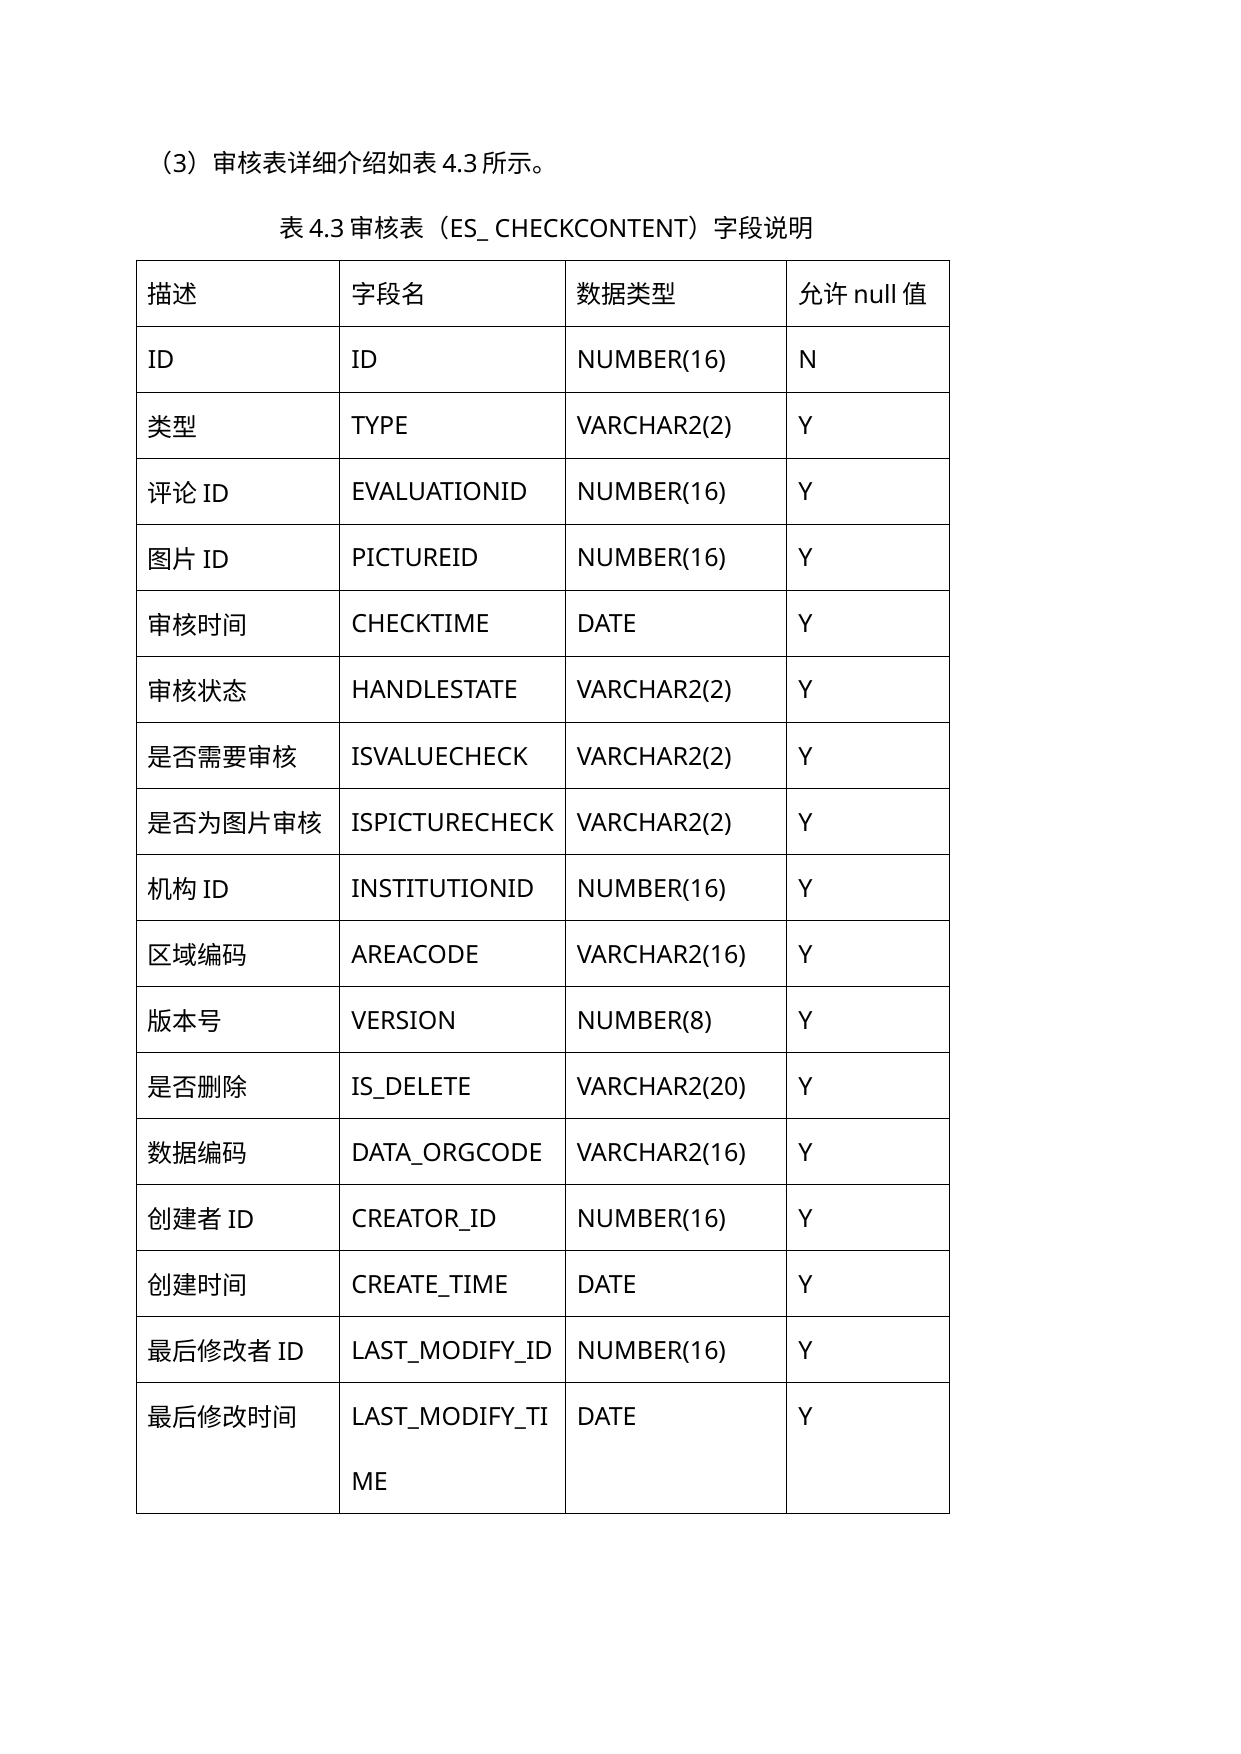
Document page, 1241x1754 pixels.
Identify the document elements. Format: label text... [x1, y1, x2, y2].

table_cell Y [787, 1317, 949, 1382]
table_cell ISVALUECHECK [340, 723, 565, 788]
table_cell HANDLESTATE [340, 657, 565, 722]
table_cell NUMBER(16) [566, 525, 786, 590]
table_cell 是否为图片审核 [137, 789, 339, 854]
table_cell LAST_MODIFY_ID [340, 1317, 565, 1382]
table_cell VARCHAR2(16) [566, 921, 786, 986]
table_header 描述 [137, 261, 339, 326]
table_cell VARCHAR2(20) [566, 1053, 786, 1118]
table_cell NUMBER(16) [566, 855, 786, 920]
table_cell 版本号 [137, 987, 339, 1052]
table_cell VARCHAR2(16) [566, 1119, 786, 1184]
table_cell EVALUATIONID [340, 459, 565, 524]
table_cell 创建者ID [137, 1185, 339, 1250]
table_cell 是否需要审核 [137, 723, 339, 788]
table_cell 数据编码 [137, 1119, 339, 1184]
table_header 数据类型 [566, 261, 786, 326]
table_cell Y [787, 1185, 949, 1250]
table_cell Y [787, 987, 949, 1052]
table_cell ISPICTURECHECK [340, 789, 565, 854]
table_cell NUMBER(16) [566, 1317, 786, 1382]
table_cell IS_DELETE [340, 1053, 565, 1118]
table_cell Y [787, 789, 949, 854]
text 表4.3审核表（ES_ CHECKCONTENT）字段说明 [235, 194, 1122, 259]
table_cell 创建时间 [137, 1251, 339, 1316]
table_cell Y [787, 723, 949, 788]
table_cell Y [787, 1383, 949, 1513]
table_cell VARCHAR2(2) [566, 657, 786, 722]
table_cell 审核状态 [137, 657, 339, 722]
table_cell CREATE_TIME [340, 1251, 565, 1316]
table_cell VARCHAR2(2) [566, 723, 786, 788]
table_cell NUMBER(16) [566, 1185, 786, 1250]
text （3）审核表详细介绍如表4.3所示。 [148, 129, 1122, 194]
table_cell 最后修改时间 [137, 1383, 339, 1513]
table_cell 类型 [137, 393, 339, 458]
table_cell VERSION [340, 987, 565, 1052]
table_cell AREACODE [340, 921, 565, 986]
table_cell VARCHAR2(2) [566, 393, 786, 458]
table_cell NUMBER(16) [566, 459, 786, 524]
table_cell DATE [566, 591, 786, 656]
table_cell Y [787, 393, 949, 458]
table_header 字段名 [340, 261, 565, 326]
table_cell DATE [566, 1383, 786, 1513]
table_cell Y [787, 855, 949, 920]
table_cell Y [787, 525, 949, 590]
table_cell 评论ID [137, 459, 339, 524]
table_cell NUMBER(8) [566, 987, 786, 1052]
table_cell NUMBER(16) [566, 327, 786, 392]
table_cell ID [137, 327, 339, 392]
table_header 允许null值 [787, 261, 949, 326]
table_cell DATA_ORGCODE [340, 1119, 565, 1184]
table_cell Y [787, 459, 949, 524]
table_cell 区域编码 [137, 921, 339, 986]
table_cell 机构ID [137, 855, 339, 920]
table_cell 图片ID [137, 525, 339, 590]
table_cell INSTITUTIONID [340, 855, 565, 920]
table_cell ID [340, 327, 565, 392]
table_cell CHECKTIME [340, 591, 565, 656]
table_cell DATE [566, 1251, 786, 1316]
table_cell Y [787, 1251, 949, 1316]
table_cell Y [787, 657, 949, 722]
table_cell Y [787, 591, 949, 656]
table_cell Y [787, 1119, 949, 1184]
table_cell LAST_MODIFY_TIME [340, 1383, 565, 1513]
table_cell 审核时间 [137, 591, 339, 656]
table_cell CREATOR_ID [340, 1185, 565, 1250]
table_cell Y [787, 1053, 949, 1118]
table_cell PICTUREID [340, 525, 565, 590]
table_cell Y [787, 921, 949, 986]
table_cell N [787, 327, 949, 392]
table_cell VARCHAR2(2) [566, 789, 786, 854]
table_cell TYPE [340, 393, 565, 458]
table_cell 是否删除 [137, 1053, 339, 1118]
table_cell 最后修改者ID [137, 1317, 339, 1382]
